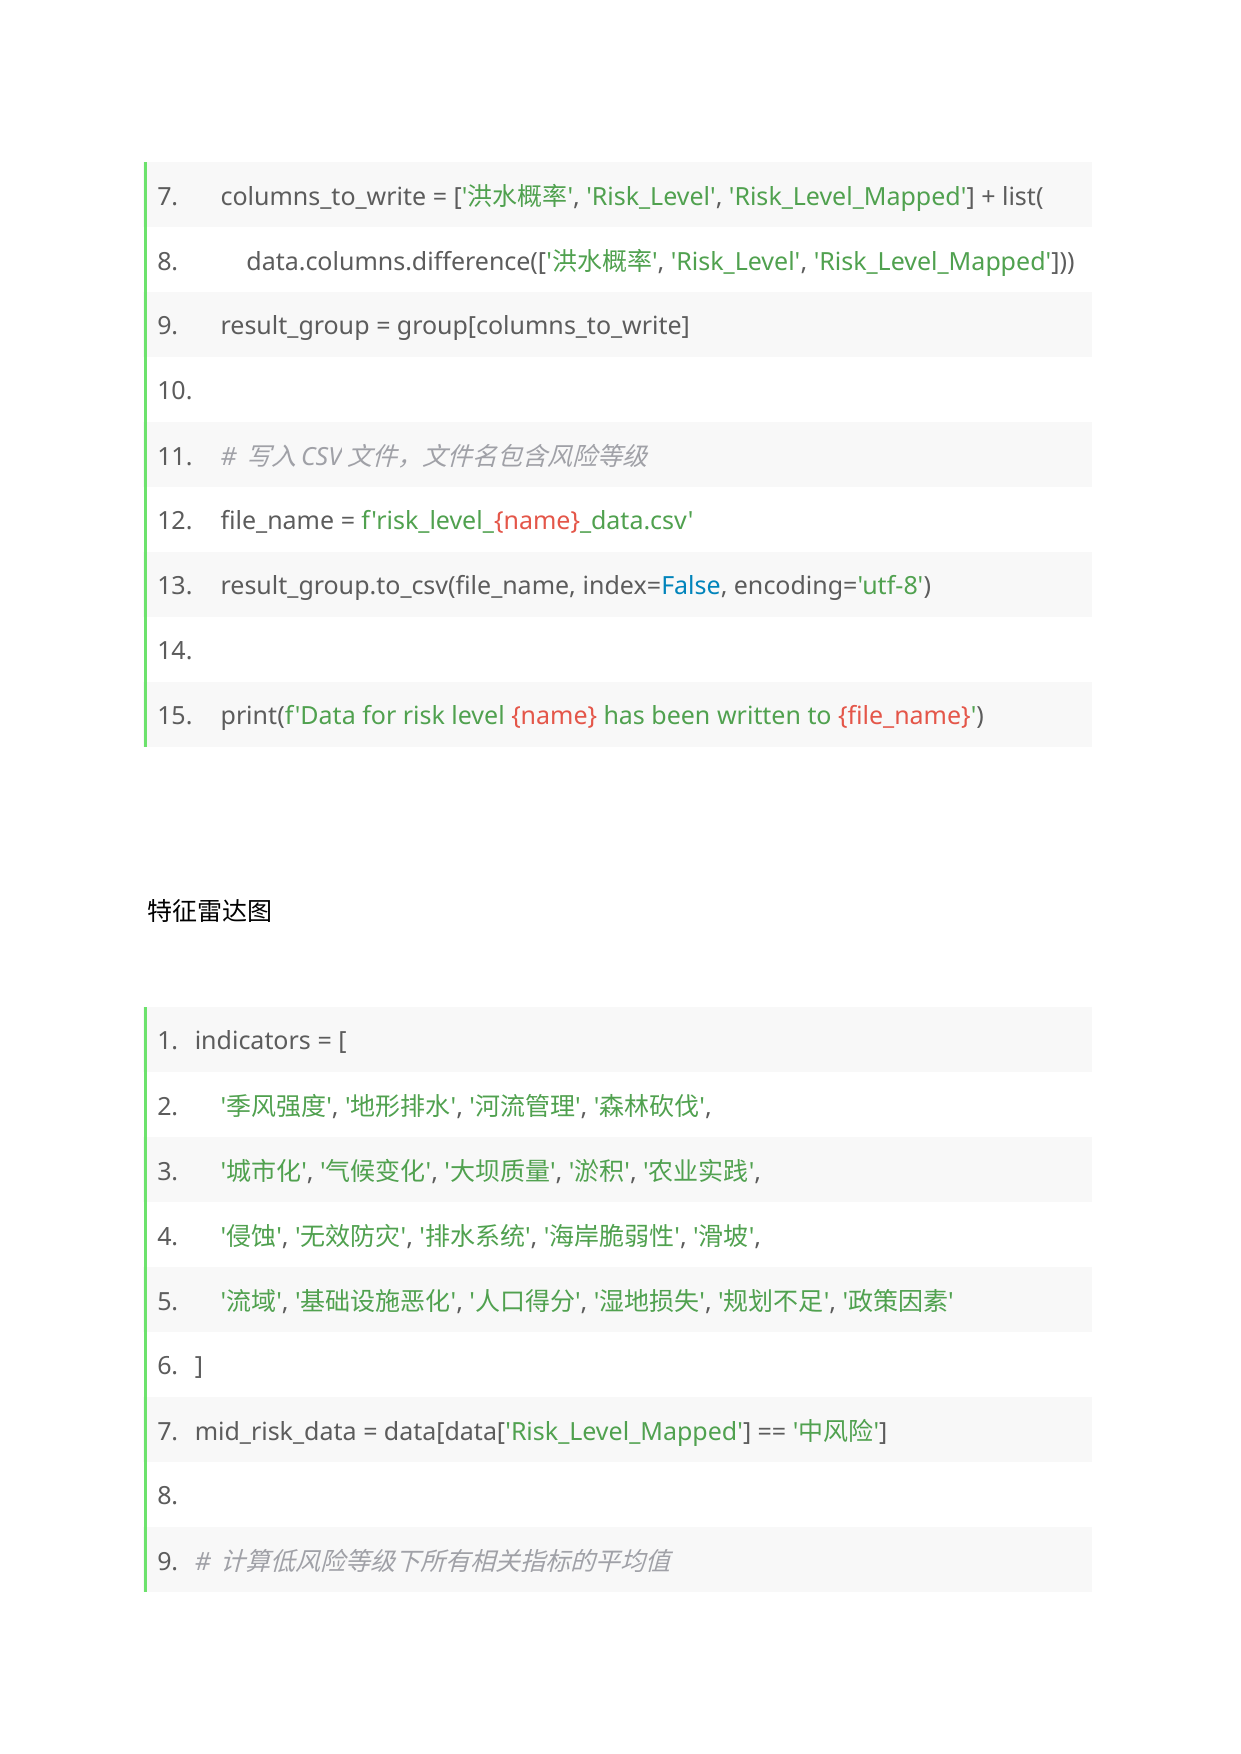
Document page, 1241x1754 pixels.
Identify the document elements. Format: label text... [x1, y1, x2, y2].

list result_group.to_csv(file_name, index=False, encoding='utf-8') [147, 552, 1092, 617]
list result_group = group[columns_to_write] [147, 292, 1092, 357]
list # 写入CSV文件，文件名包含风险等级 [147, 422, 1092, 487]
list '侵蚀', '无效防灾', '排水系统', '海岸脆弱性', '滑坡', [147, 1202, 1092, 1267]
list data.columns.difference(['洪水概率', 'Risk_Level', 'Risk_Level_Mapped'])) [147, 227, 1092, 292]
list mid_risk_data = data[data['Risk_Level_Mapped'] == '中风险'] [147, 1397, 1092, 1462]
list ] [147, 1332, 1092, 1397]
list print(f'Data for risk level {name} has been written to {file_name}') [147, 682, 1092, 747]
text 特征雷达图 [148, 877, 1092, 942]
list '季风强度', '地形排水', '河流管理', '森林砍伐', [147, 1072, 1092, 1137]
list file_name = f'risk_level_{name}_data.csv' [147, 487, 1092, 552]
list '流域', '基础设施恶化', '人口得分', '湿地损失', '规划不足', '政策因素' [147, 1267, 1092, 1332]
list '城市化', '气候变化', '大坝质量', '淤积', '农业实践', [147, 1137, 1092, 1202]
list # 计算低风险等级下所有相关指标的平均值 [147, 1527, 1092, 1592]
list columns_to_write = ['洪水概率', 'Risk_Level', 'Risk_Level_Mapped'] + list( [147, 162, 1092, 227]
list indicators = [ [147, 1007, 1092, 1072]
